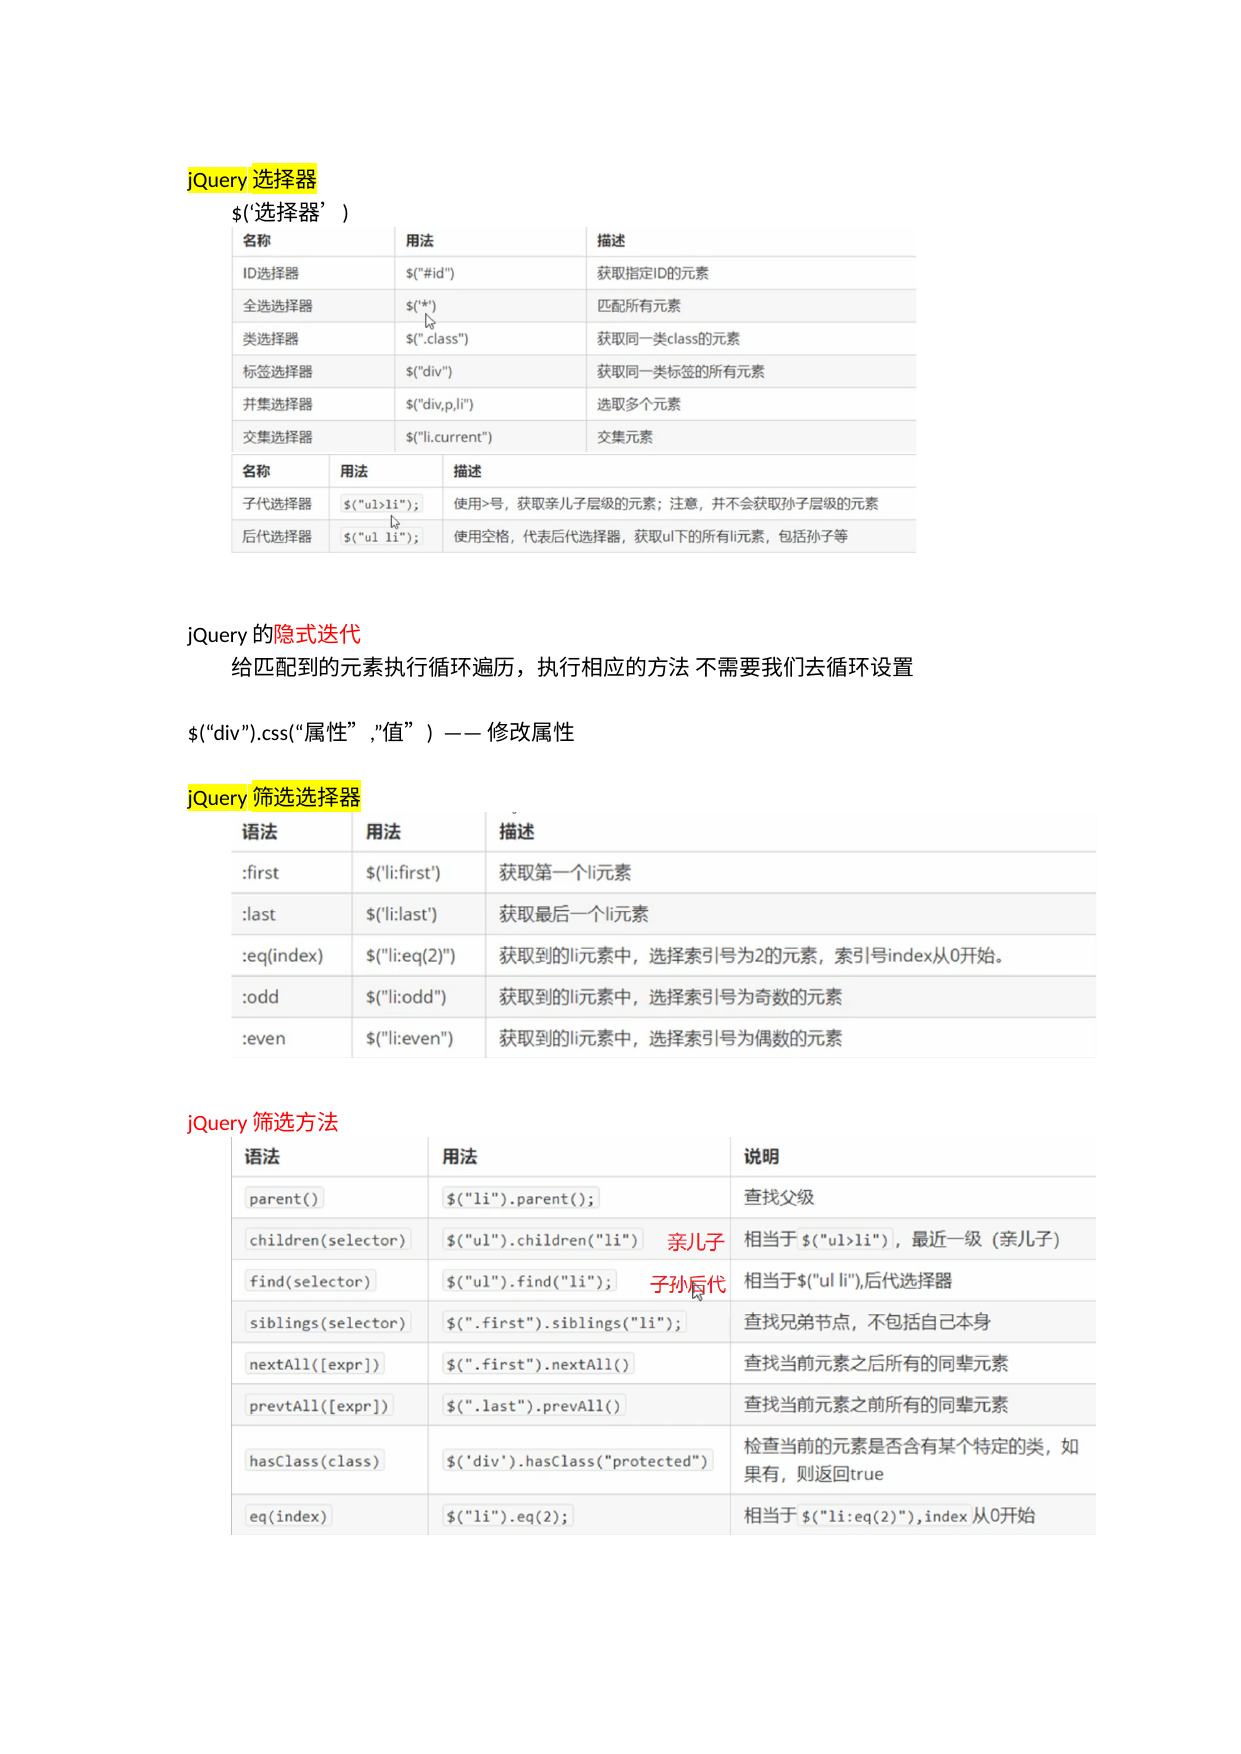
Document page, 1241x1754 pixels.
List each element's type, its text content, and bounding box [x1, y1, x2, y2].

text $(‘选择器’) [187, 194, 1053, 227]
text 给匹配到的元素执行循环遍历，执行相应的方法 不需要我们去循环设置 [187, 649, 1053, 682]
text jQuery筛选选择器 [187, 779, 1053, 812]
picture [231, 1137, 1097, 1535]
picture [231, 812, 1097, 1058]
picture [231, 227, 917, 452]
text $(“div”).css(“属性”,”值”) —— 修改属性 [187, 714, 1053, 747]
text jQuery的隐式迭代 [187, 617, 1053, 649]
picture [231, 454, 917, 553]
text jQuery筛选方法 [187, 1104, 1053, 1137]
text jQuery选择器 [187, 162, 1053, 194]
